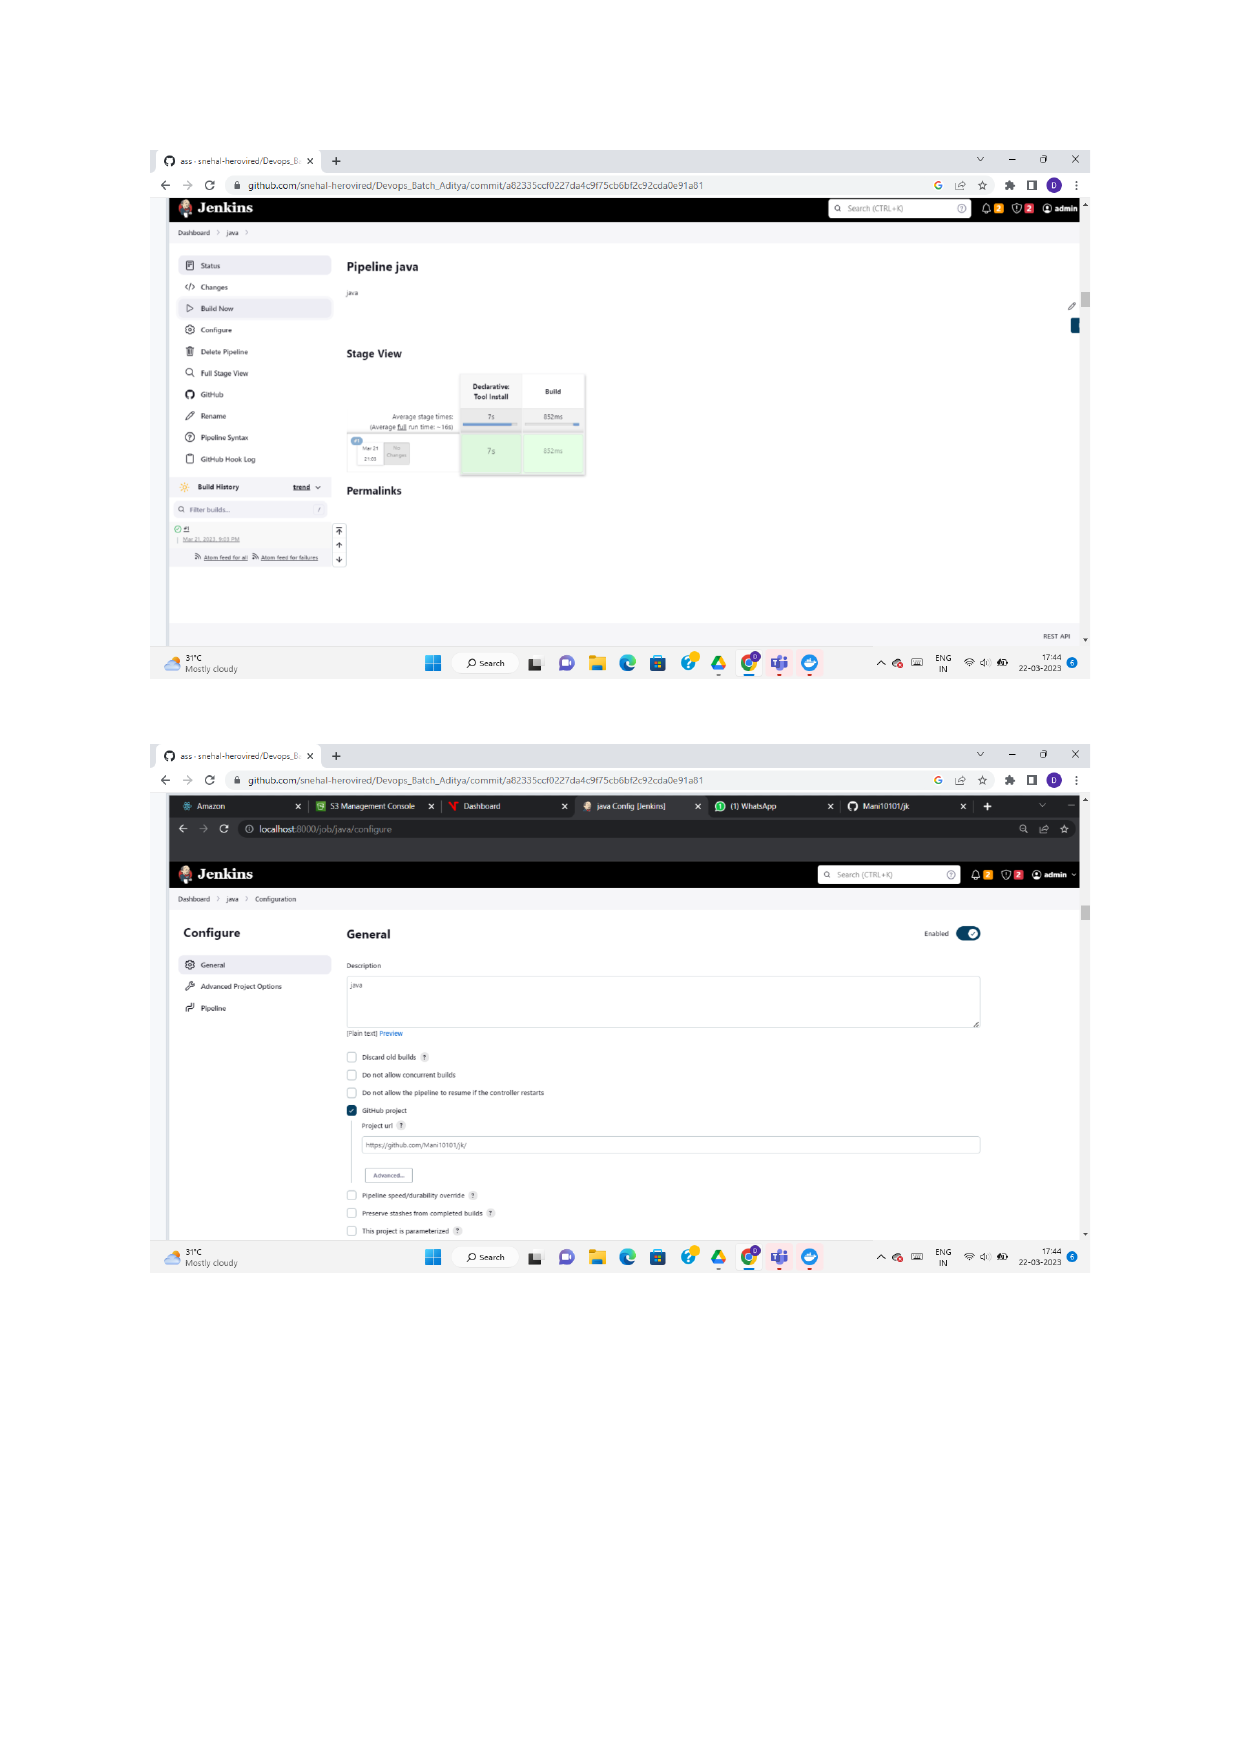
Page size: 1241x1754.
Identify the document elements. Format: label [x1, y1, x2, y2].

picture [150, 150, 1091, 679]
picture [150, 744, 1091, 1273]
